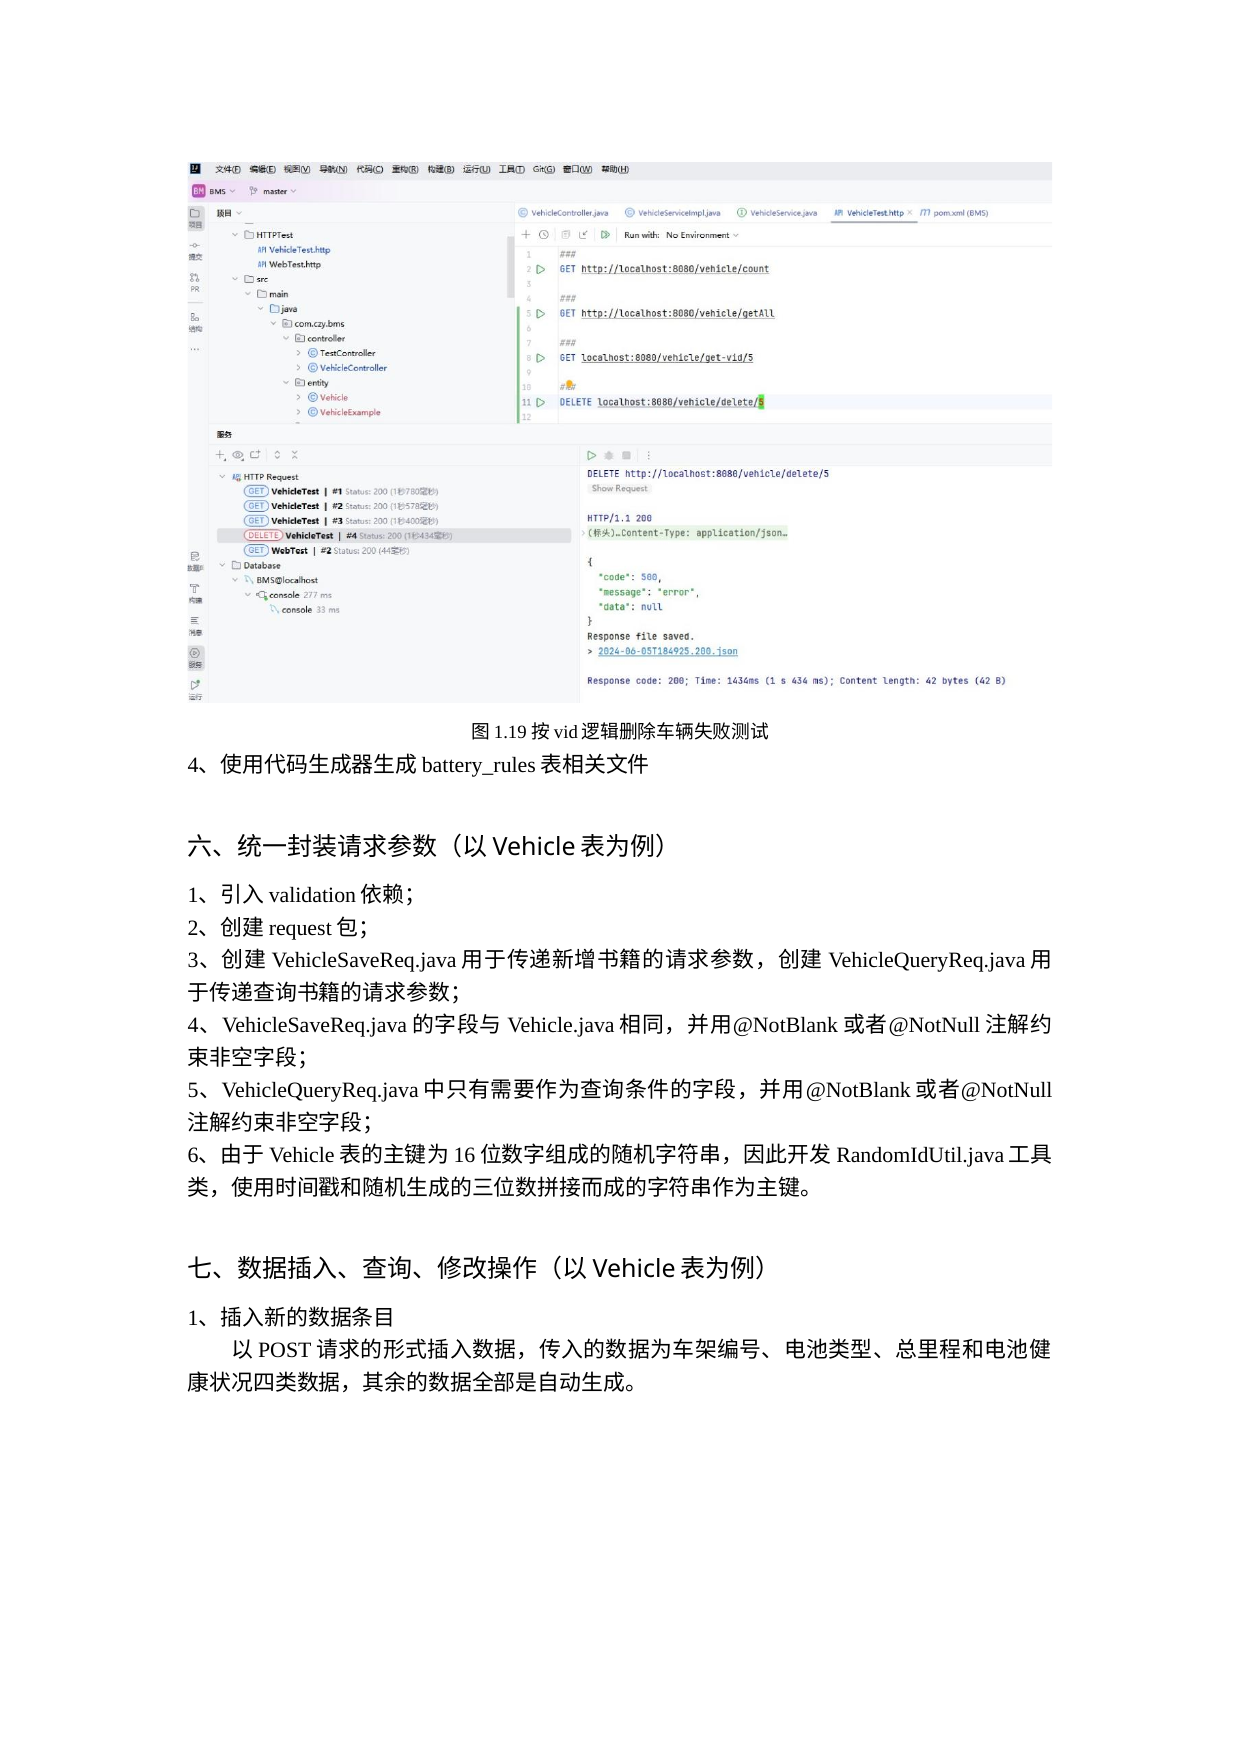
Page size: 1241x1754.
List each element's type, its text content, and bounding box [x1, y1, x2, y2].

list 以POST请求的形式插入数据，传入的数据为车架编号、电池类型、总里程和电池健康状况四类数据，其余的数据全部是自动生成。 [187, 1332, 1053, 1397]
list 6、由于Vehicle表的主键为16位数字组成的随机字符串，因此开发RandomIdUtil.java工具类，使用时间戳和随机生成的三位数拼接而成的字符串作为主键。 [187, 1137, 1053, 1202]
list 4、VehicleSaveReq.java的字段与Vehicle.java相同，并用@NotBlank或者@NotNull注解约束非空字段； [187, 1007, 1053, 1072]
list 5、VehicleQueryReq.java中只有需要作为查询条件的字段，并用@NotBlank或者@NotNull注解约束非空字段； [187, 1072, 1053, 1137]
list 图1.19 按vid逻辑删除车辆失败测试 [187, 714, 1053, 747]
picture [187, 162, 1053, 703]
list 1、插入新的数据条目 [187, 1299, 1053, 1332]
list 2、创建request包； [187, 909, 1053, 942]
text 七、数据插入、查询、修改操作（以Vehicle表为例） [187, 1234, 1053, 1299]
list 使用代码生成器生成battery_rules表相关文件 [187, 747, 1053, 779]
list 1、引入validation依赖； [187, 877, 1053, 909]
list 3、创建VehicleSaveReq.java用于传递新增书籍的请求参数，创建VehicleQueryReq.java用于传递查询书籍的请求参数； [187, 942, 1053, 1007]
text 六、统一封装请求参数（以Vehicle表为例） [187, 812, 1053, 877]
